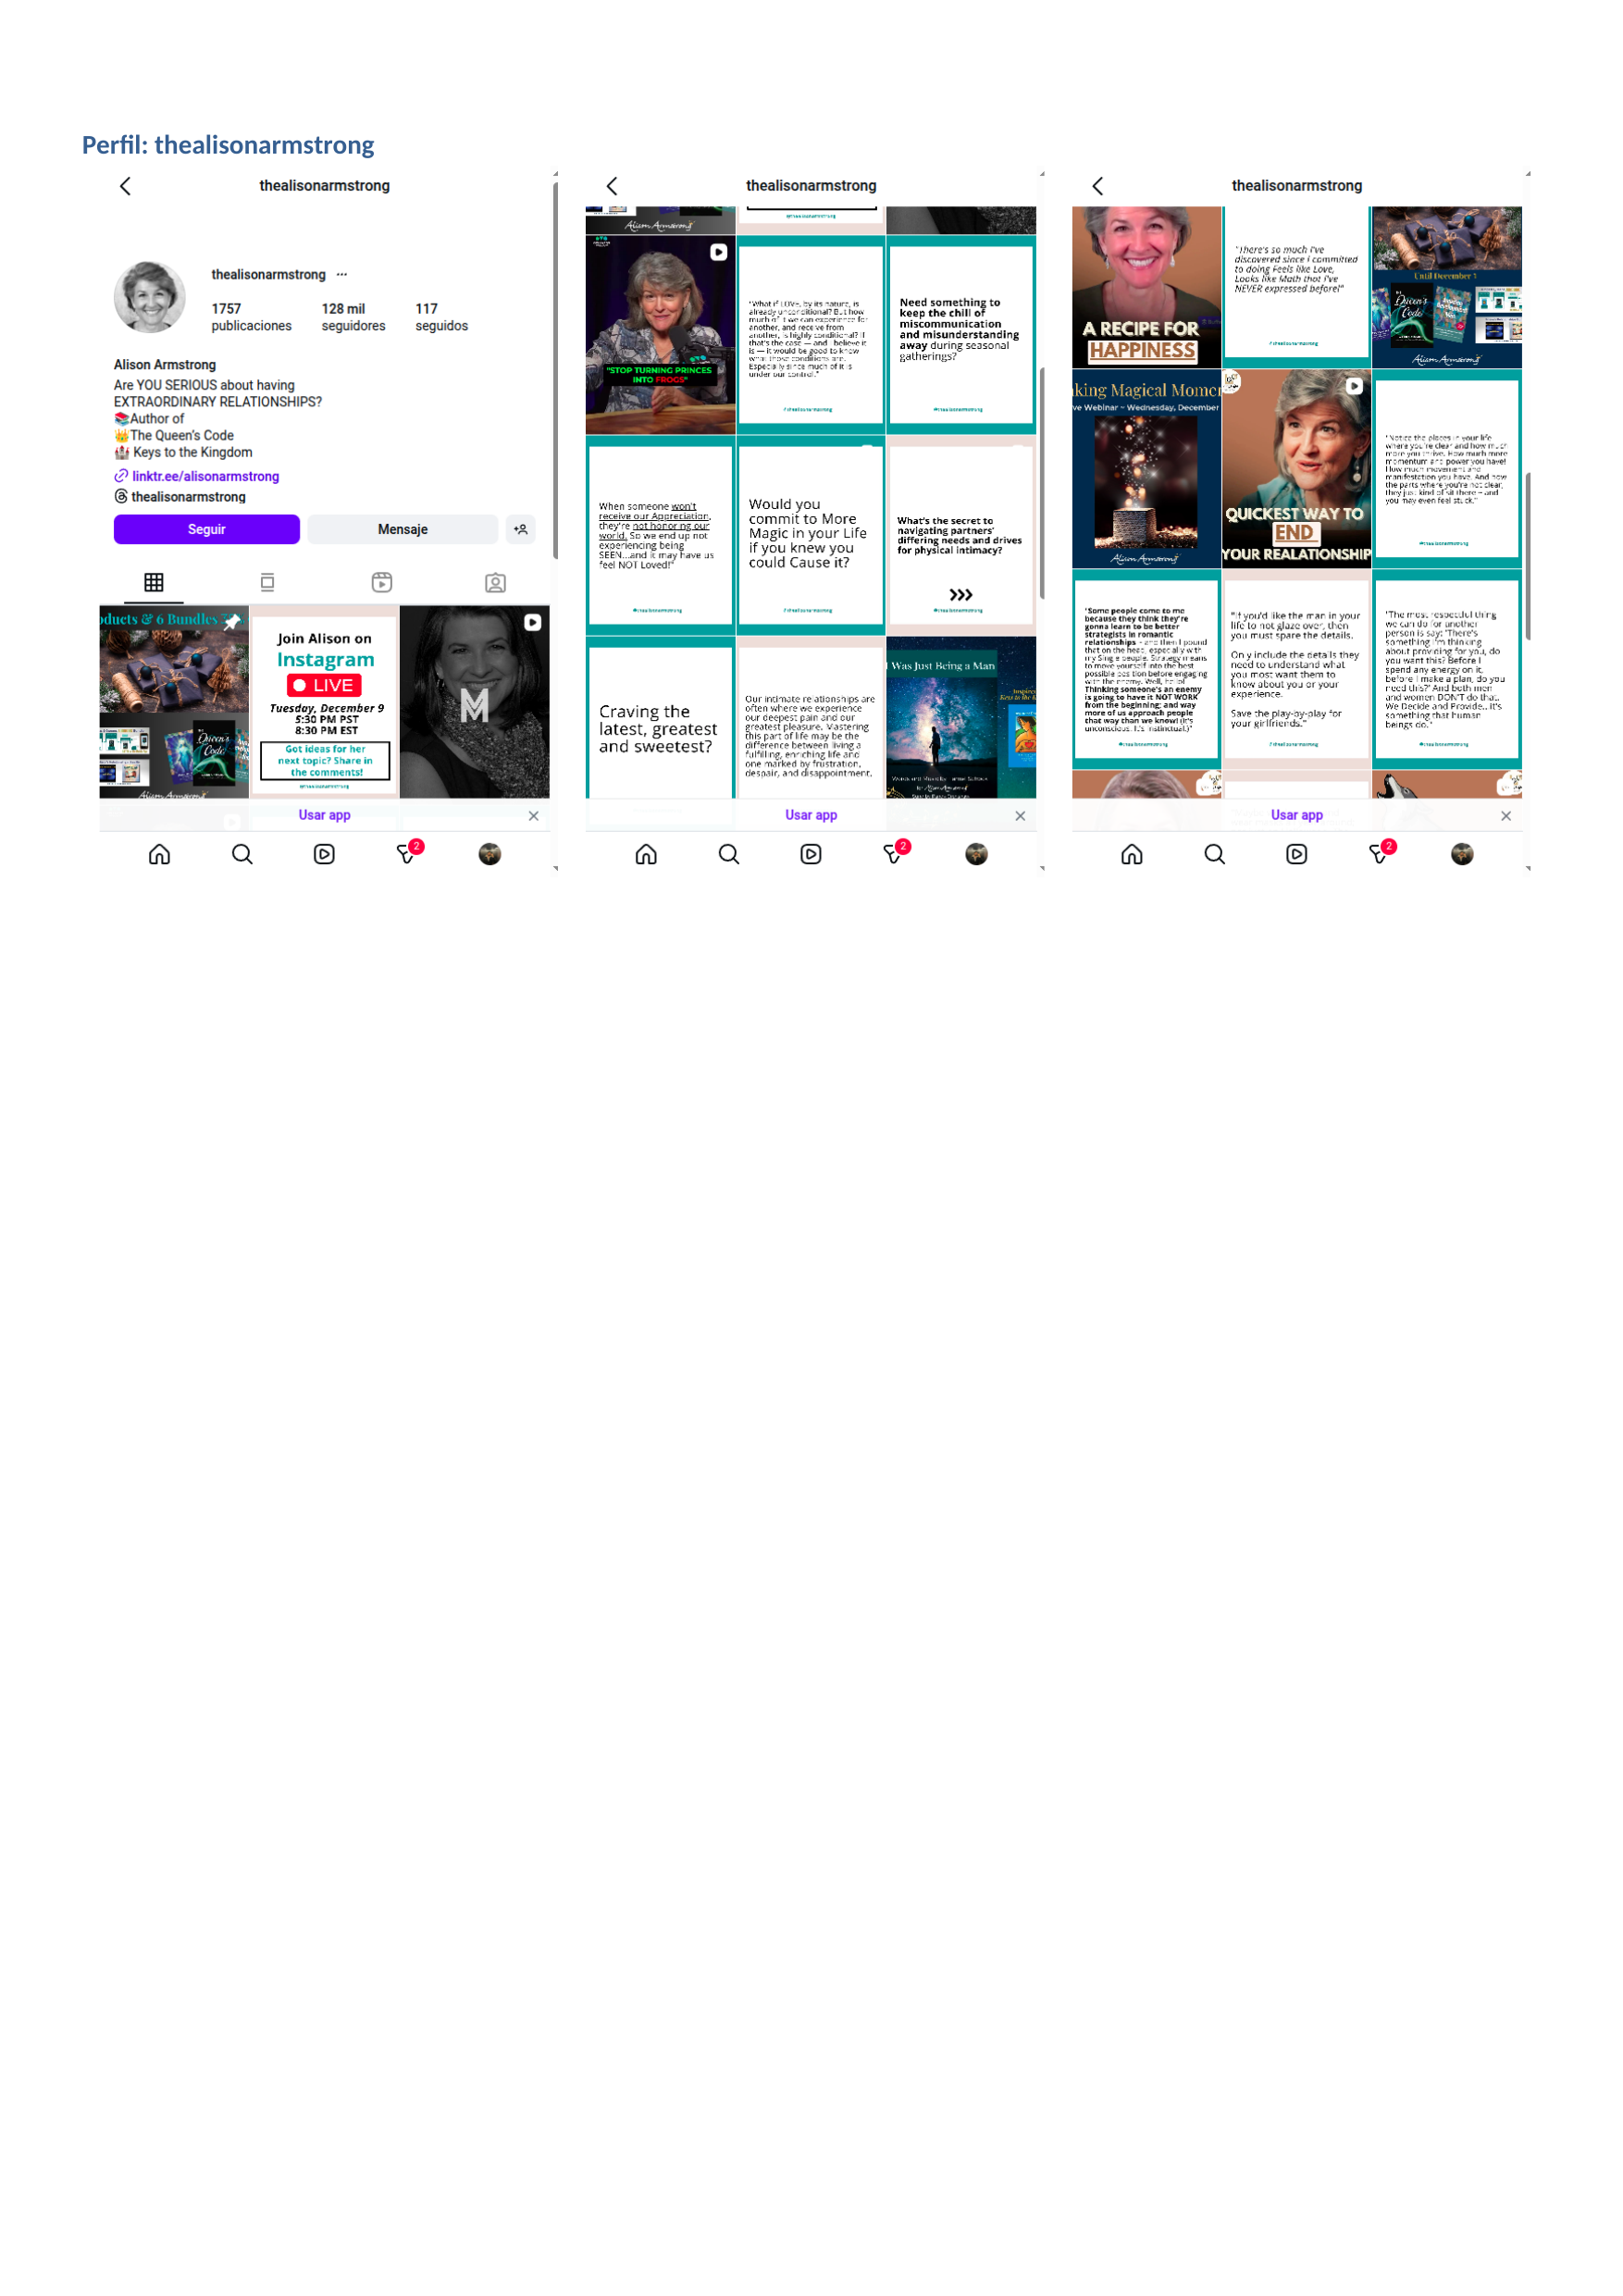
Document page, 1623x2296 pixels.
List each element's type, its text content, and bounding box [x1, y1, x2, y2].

subtitle Perfil: thealisonarmstrong [81, 128, 1541, 161]
table_header [558, 167, 1044, 900]
picture [586, 166, 1045, 877]
table_header [71, 167, 558, 900]
table_header [1045, 167, 1530, 900]
picture [99, 166, 558, 877]
picture [1072, 166, 1531, 877]
